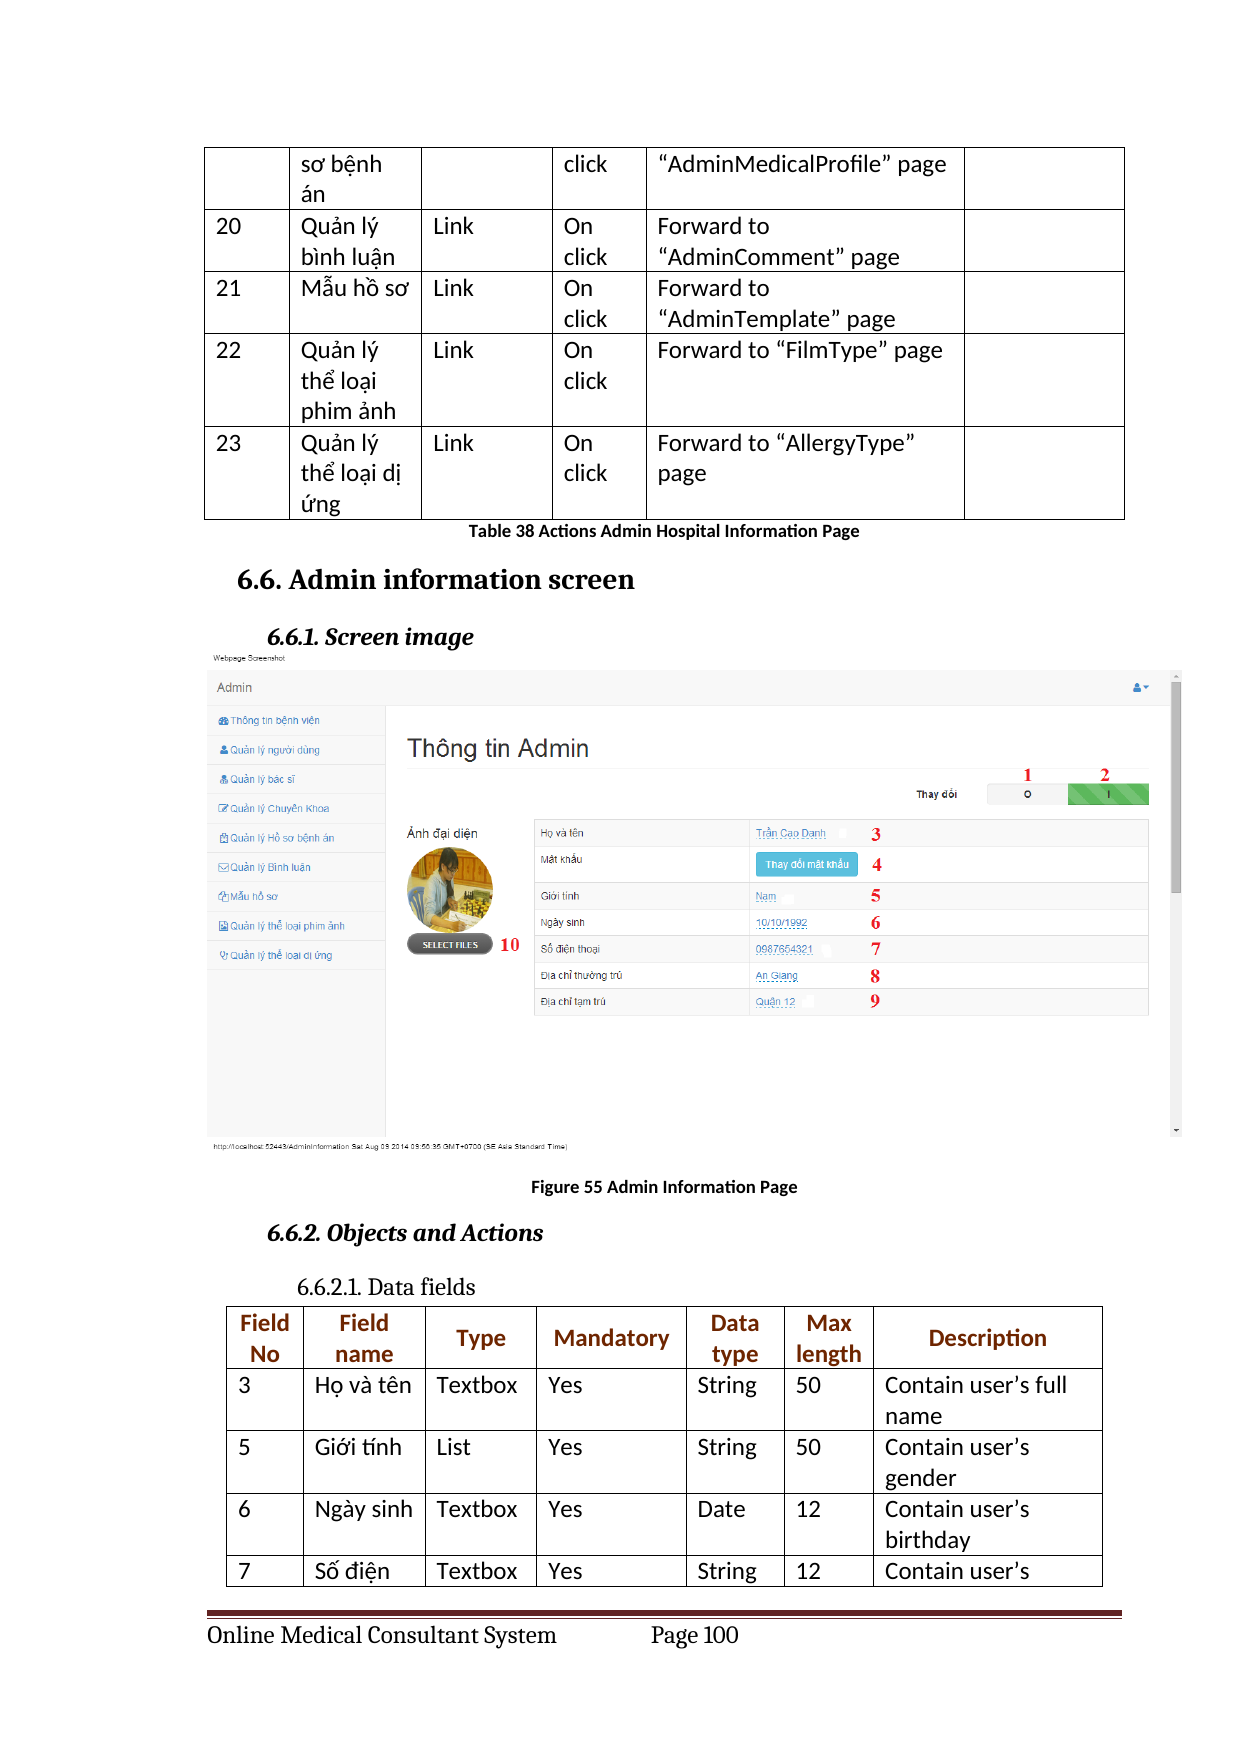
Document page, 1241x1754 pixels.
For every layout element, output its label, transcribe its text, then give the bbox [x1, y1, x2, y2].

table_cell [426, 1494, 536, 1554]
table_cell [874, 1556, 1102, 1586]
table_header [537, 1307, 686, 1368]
subtitle Objects and Actions [267, 1219, 1122, 1248]
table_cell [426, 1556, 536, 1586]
subtitle Data fields [282, 1273, 1122, 1302]
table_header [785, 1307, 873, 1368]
subtitle Admin information screen [237, 563, 1122, 597]
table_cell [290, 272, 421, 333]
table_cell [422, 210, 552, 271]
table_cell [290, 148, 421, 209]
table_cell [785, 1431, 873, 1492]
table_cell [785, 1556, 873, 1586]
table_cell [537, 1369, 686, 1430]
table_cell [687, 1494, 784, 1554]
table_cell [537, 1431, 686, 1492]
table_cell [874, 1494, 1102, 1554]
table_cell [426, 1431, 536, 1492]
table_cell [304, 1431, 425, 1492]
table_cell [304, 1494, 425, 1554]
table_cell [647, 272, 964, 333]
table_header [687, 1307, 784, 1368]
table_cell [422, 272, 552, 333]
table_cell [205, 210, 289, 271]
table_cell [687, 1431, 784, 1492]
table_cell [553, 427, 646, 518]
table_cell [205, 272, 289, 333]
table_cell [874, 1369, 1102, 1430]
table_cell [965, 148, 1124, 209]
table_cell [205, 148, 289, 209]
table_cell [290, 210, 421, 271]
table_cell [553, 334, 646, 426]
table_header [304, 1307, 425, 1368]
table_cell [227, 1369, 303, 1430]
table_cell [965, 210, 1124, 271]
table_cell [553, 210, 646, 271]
subtitle Screen image [267, 623, 1122, 651]
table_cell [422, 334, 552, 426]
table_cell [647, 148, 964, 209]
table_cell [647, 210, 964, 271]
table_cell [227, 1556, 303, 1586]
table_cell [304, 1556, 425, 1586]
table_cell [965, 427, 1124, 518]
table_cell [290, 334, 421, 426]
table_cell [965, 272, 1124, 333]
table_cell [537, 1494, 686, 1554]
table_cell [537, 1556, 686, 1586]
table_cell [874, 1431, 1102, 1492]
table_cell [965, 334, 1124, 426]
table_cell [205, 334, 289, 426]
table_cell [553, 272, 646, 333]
text Table 38 Actions Admin Hospital Information Page [207, 520, 1122, 542]
picture [207, 655, 1182, 1151]
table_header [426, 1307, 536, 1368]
text Figure 55 Admin Information Page [207, 1176, 1122, 1198]
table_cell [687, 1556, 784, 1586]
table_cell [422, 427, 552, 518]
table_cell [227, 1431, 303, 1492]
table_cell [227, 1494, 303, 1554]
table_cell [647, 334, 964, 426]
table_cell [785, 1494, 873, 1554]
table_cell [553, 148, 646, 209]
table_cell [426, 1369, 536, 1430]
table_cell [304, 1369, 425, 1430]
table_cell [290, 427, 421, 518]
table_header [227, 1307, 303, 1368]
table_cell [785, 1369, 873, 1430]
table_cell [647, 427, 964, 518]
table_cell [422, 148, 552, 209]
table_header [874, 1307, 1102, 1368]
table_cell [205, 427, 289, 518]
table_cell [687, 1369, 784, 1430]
